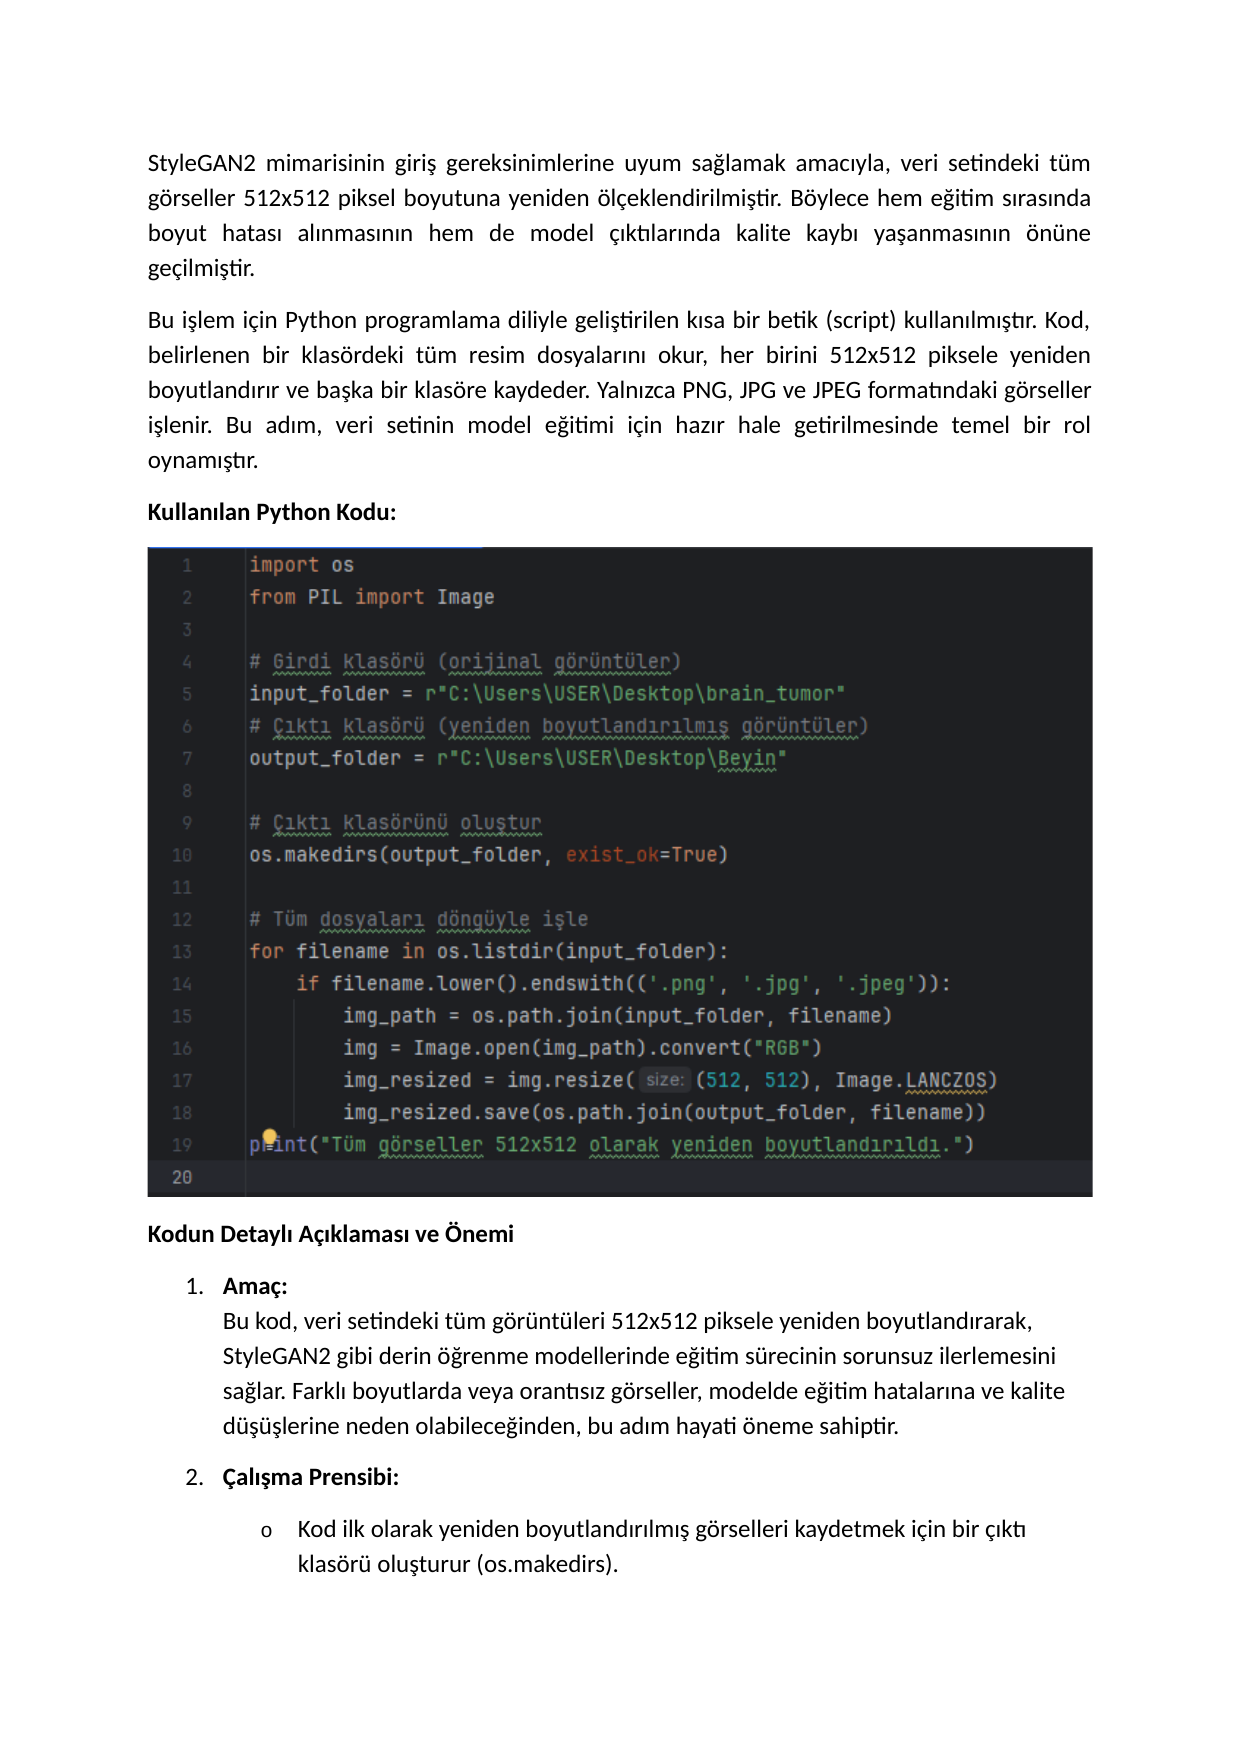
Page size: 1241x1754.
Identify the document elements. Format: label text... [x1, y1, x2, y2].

text Bu işlem için Python programlama diliyle geliştirilen kısa bir betik (script) kullanılmıştır. Kod, belirlenen bir klasördeki tüm resim dosyalarını okur, her birini 512x512 piksele yeniden boyutlandırır ve başka bir klasöre kaydeder. Yalnızca PNG, JPG ve JPEG formatındaki görseller işlenir. Bu adım, veri setinin model eğitimi için hazır hale getirilmesinde temel bir rol oynamıştır. [148, 304, 1093, 475]
list Çalışma Prensibi: [185, 1462, 1093, 1492]
text Kodun Detaylı Açıklaması ve Önemi [148, 1218, 1093, 1249]
text Kullanılan Python Kodu: [148, 496, 1093, 526]
list Amaç: Bu kod, veri setindeki tüm görüntüleri 512x512 piksele yeniden boyutlandırarak, StyleGAN2 gibi derin öğrenme modellerinde eğitim sürecinin sorunsuz ilerlemesini sağlar. Farklı boyutlarda veya orantısız görseller, modelde eğitim hatalarına ve kalite düşüşlerine neden olabileceğinden, bu adım hayati öneme sahiptir. [185, 1270, 1093, 1440]
picture [147, 547, 1093, 1197]
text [148, 148, 1093, 283]
list Kod ilk olarak yeniden boyutlandırılmış görselleri kaydetmek için bir çıktı klasörü oluşturur (os.makedirs). [260, 1513, 1093, 1579]
